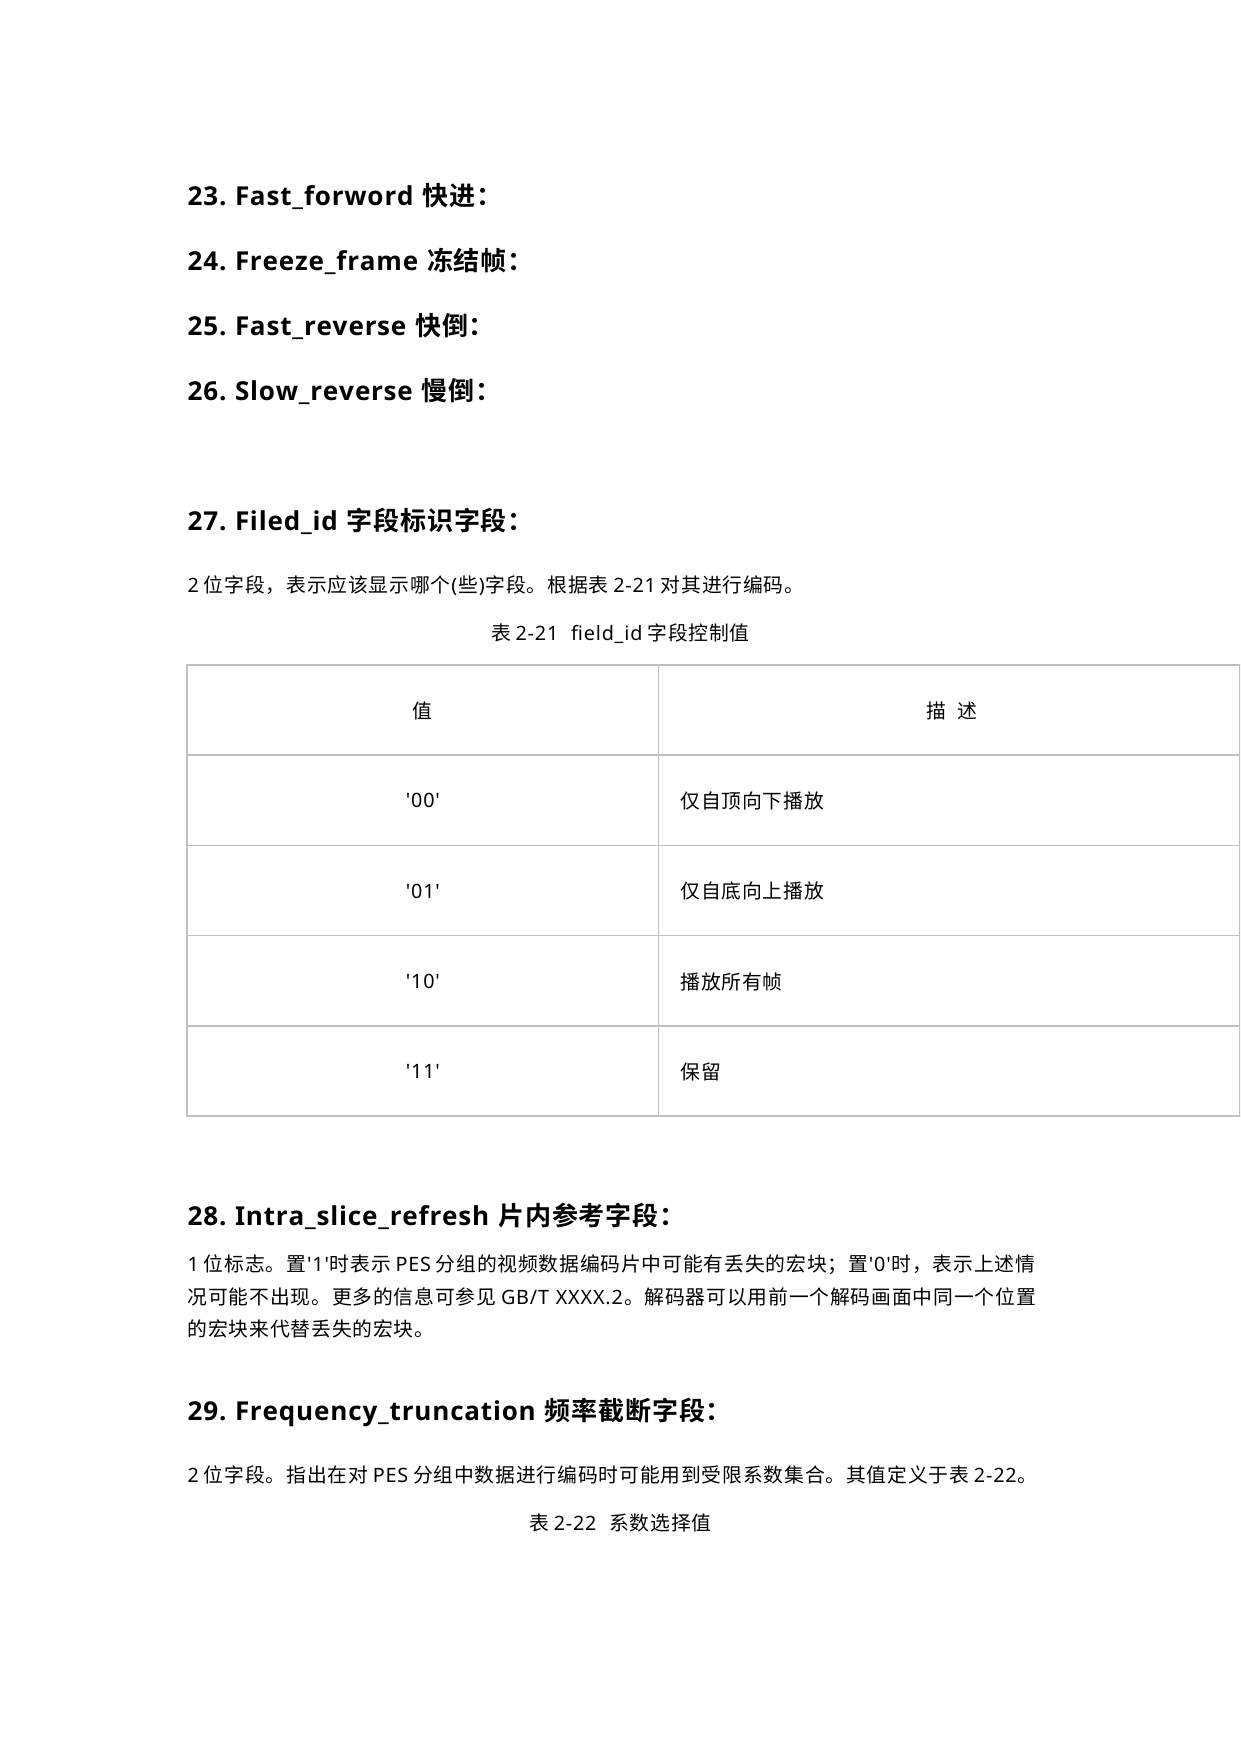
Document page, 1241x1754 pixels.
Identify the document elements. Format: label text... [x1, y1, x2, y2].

text 表2-22 系数选择值 [187, 1506, 1053, 1538]
text 29. Frequency_truncation 频率截断字段： [187, 1377, 1053, 1442]
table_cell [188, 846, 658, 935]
text 26. Slow_reverse 慢倒： [187, 357, 1053, 422]
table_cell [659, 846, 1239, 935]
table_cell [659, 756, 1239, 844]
text 25. Fast_reverse 快倒： [187, 292, 1053, 357]
text 1位标志。置'1'时表示PES分组的视频数据编码片中可能有丢失的宏块；置'0'时，表示上述情况可能不出现。更多的信息可参见GB/T XXXX.2。解码器可以用前一个解码画面中同一个位置的宏块来代替丢失的宏块。 [187, 1247, 1053, 1344]
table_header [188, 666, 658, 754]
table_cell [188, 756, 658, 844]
text 24. Freeze_frame 冻结帧： [187, 227, 1053, 292]
text 23. Fast_forword 快进： [187, 162, 1053, 227]
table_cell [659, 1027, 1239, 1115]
text 2位字段，表示应该显示哪个(些)字段。根据表2-21对其进行编码。 [187, 568, 1053, 600]
text 表2-21 field_id字段控制值 [187, 616, 1053, 648]
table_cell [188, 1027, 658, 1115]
text 28. Intra_slice_refresh 片内参考字段： [187, 1182, 1053, 1247]
text 2位字段。指出在对PES分组中数据进行编码时可能用到受限系数集合。其值定义于表2-22。 [187, 1458, 1053, 1490]
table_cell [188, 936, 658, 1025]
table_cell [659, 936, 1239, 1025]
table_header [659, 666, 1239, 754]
text 27. Filed_id 字段标识字段： [187, 487, 1053, 552]
